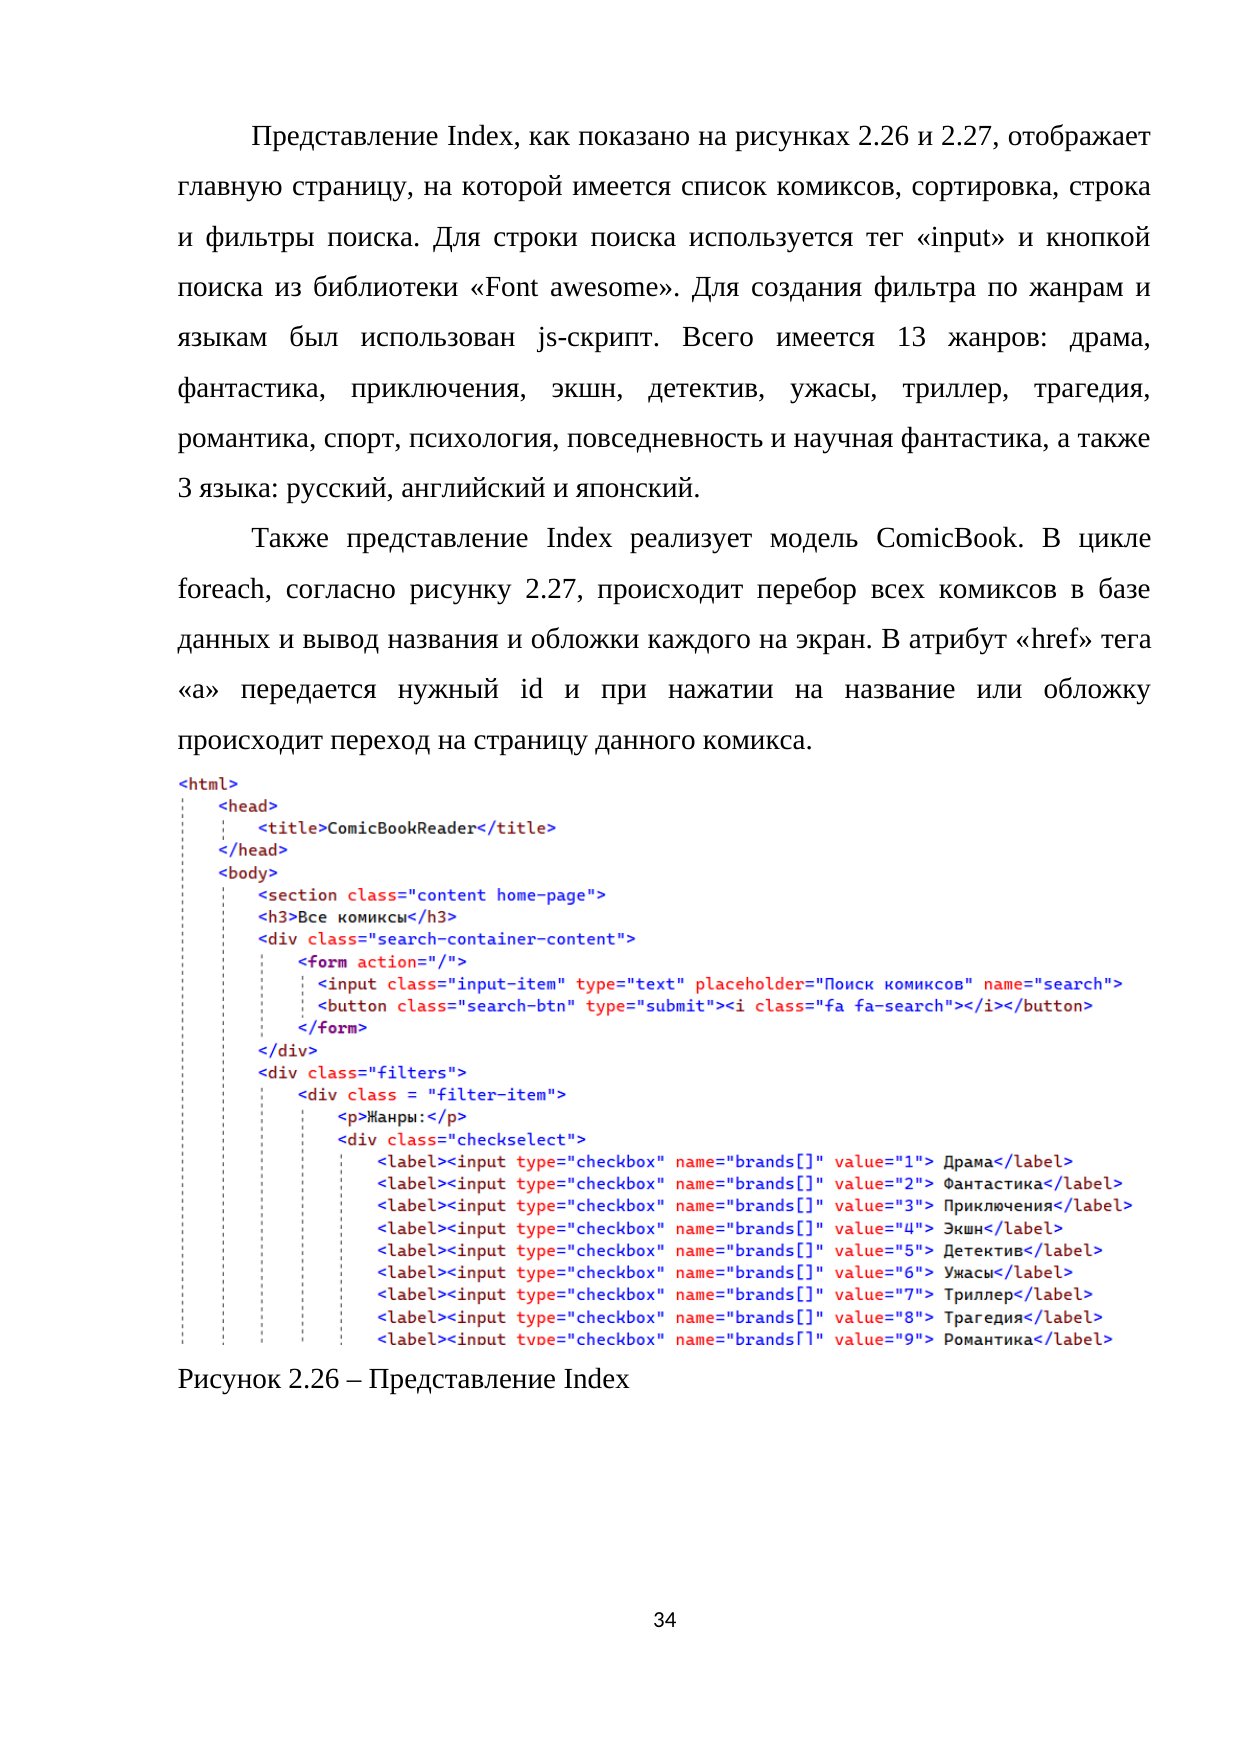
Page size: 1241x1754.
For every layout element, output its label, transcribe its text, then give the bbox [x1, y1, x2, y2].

text Представление Index, как показано на рисунках 2.26 и 2.27, отображает главную страницу, на которой имеется список комиксов, сортировка, строка и фильтры поиска. Для строки поиска используется тег «input» и кнопкой поиска из библиотеки «Font awesome». Для создания фильтра по жанрам и языкам был использован js-скрипт. Всего имеется 13 жанров: драма, фантастика, приключения, экшн, детектив, ужасы, триллер, трагедия, романтика, спорт, психология, повседневность и научная фантастика, а также 3 языка: русский, английский и японский. [177, 118, 1152, 504]
text Также представление Index реализует модель ComicBook. В цикле foreach, согласно рисунку 2.27, происходит перебор всех комиксов в базе данных и вывод названия и обложки каждого на экран. В атрибут «href» тега «a» передается нужный id и при нажатии на название или обложку происходит переход на страницу данного комикса. [177, 521, 1152, 755]
picture [177, 772, 1151, 1345]
text Рисунок 2.26 – Представление Index [177, 1361, 1152, 1395]
